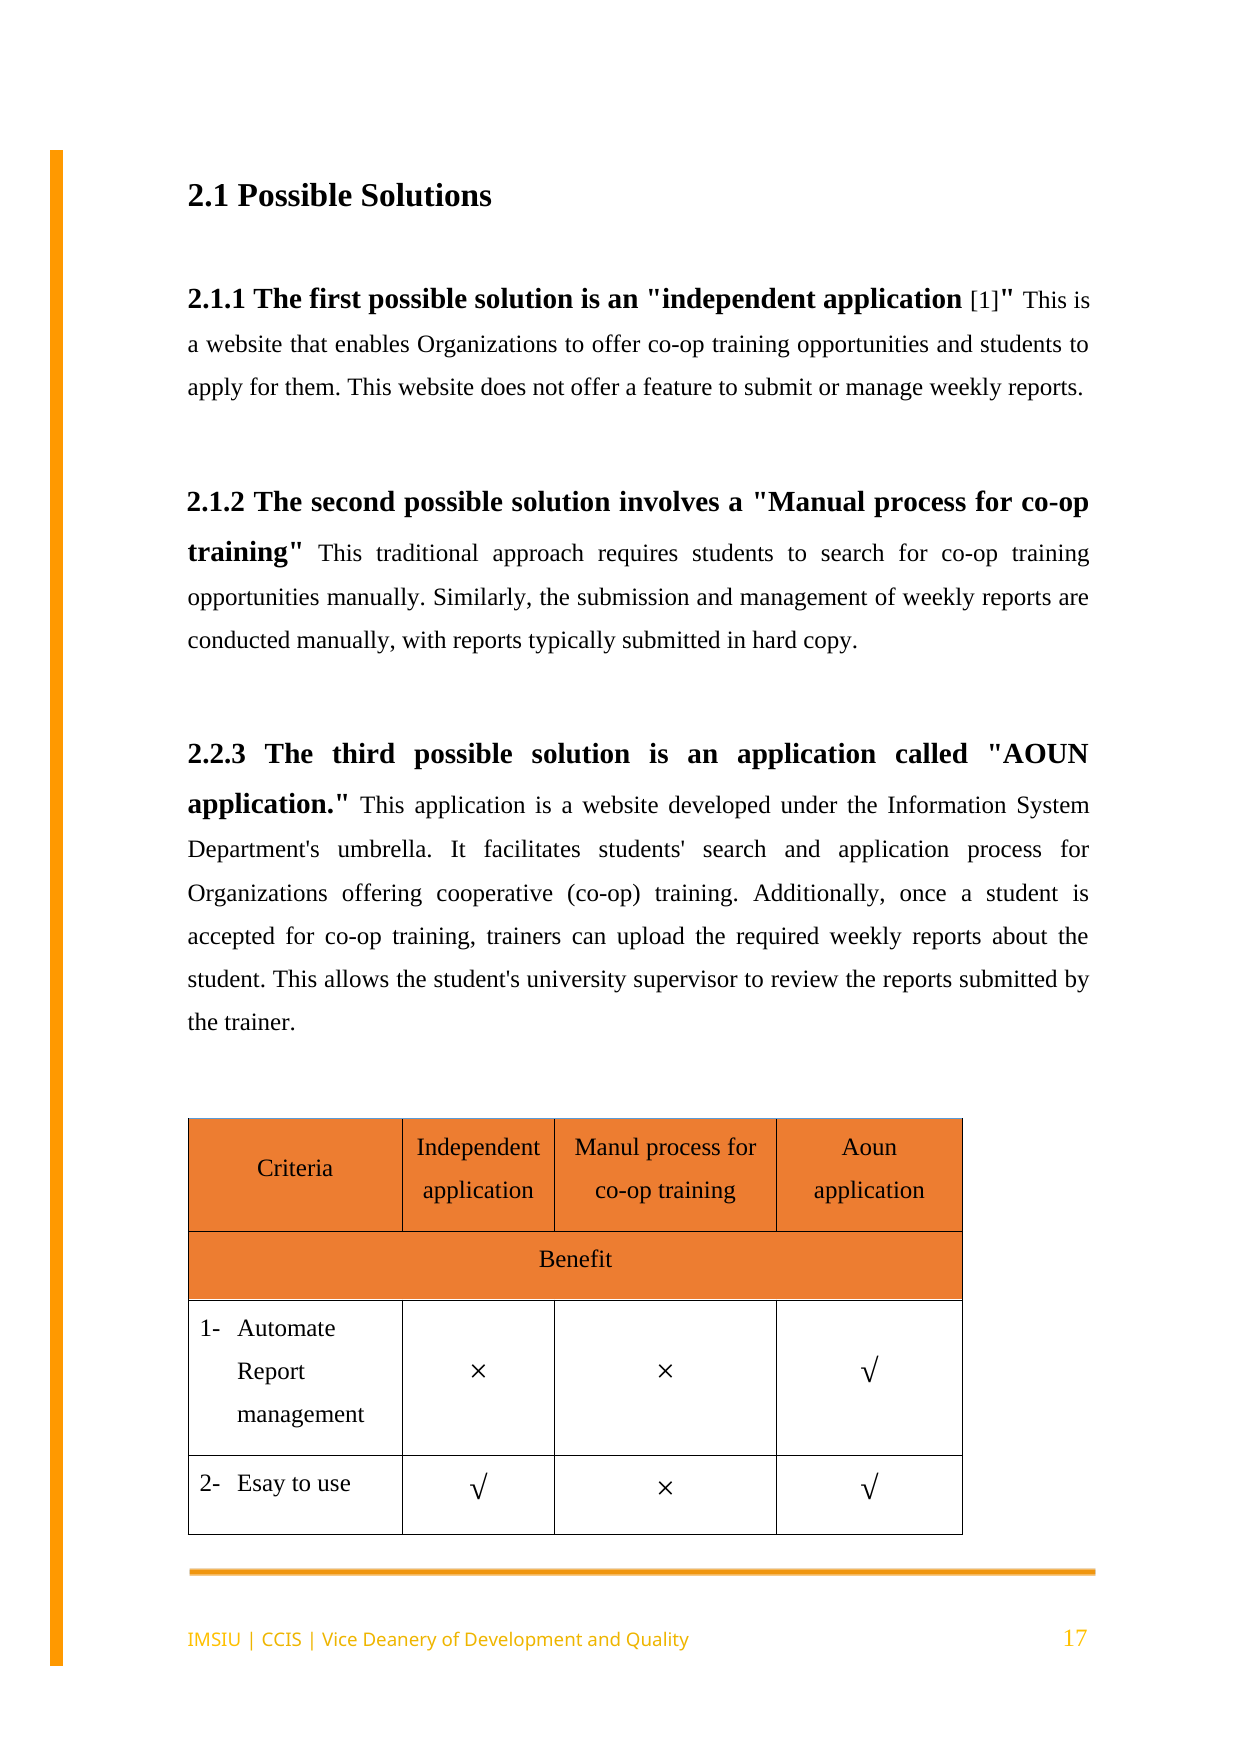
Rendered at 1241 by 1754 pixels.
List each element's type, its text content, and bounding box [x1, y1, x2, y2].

table_header Aoun application [777, 1119, 962, 1231]
table_cell × [403, 1301, 554, 1455]
table_cell Esay to use [189, 1456, 402, 1533]
table_header Manul process for co-op training [555, 1119, 776, 1231]
table_cell √ [403, 1456, 554, 1533]
picture [187, 1567, 1100, 1576]
text 2.2.3 The third possible solution is an application called "AOUN application." This application is a website developed under the Information System Department's umbrella. It facilitates students' search and application process for Organizations offering cooperative (co-op) training. Additionally, once a student is accepted for co-op training, trainers can upload the required weekly reports about the student. This allows the student's university supervisor to review the reports submitted by the trainer. [187, 736, 1090, 1036]
table_cell √ [777, 1301, 962, 1455]
text 2.1.2 The second possible solution involves a "Manual process for co-op training" This traditional approach requires students to search for co-op training opportunities manually. Similarly, the submission and management of weekly reports are conducted manually, with reports typically submitted in hard copy. [186, 484, 1090, 654]
table_cell Automate Report management [189, 1301, 402, 1455]
table_header Independent application [403, 1119, 554, 1231]
table_cell × [555, 1456, 776, 1533]
table_cell Benefit [189, 1232, 962, 1299]
table_cell × [555, 1301, 776, 1455]
table_header Criteria [189, 1119, 402, 1231]
subtitle 2.1 Possible Solutions [187, 175, 1092, 213]
table_cell √ [777, 1456, 962, 1533]
text 2.1.1 The first possible solution is an "independent application" This is a website that enables Organizations to offer co-op training opportunities and students to apply for them. This website does not offer a feature to submit or manage weekly reports. [187, 281, 1090, 401]
